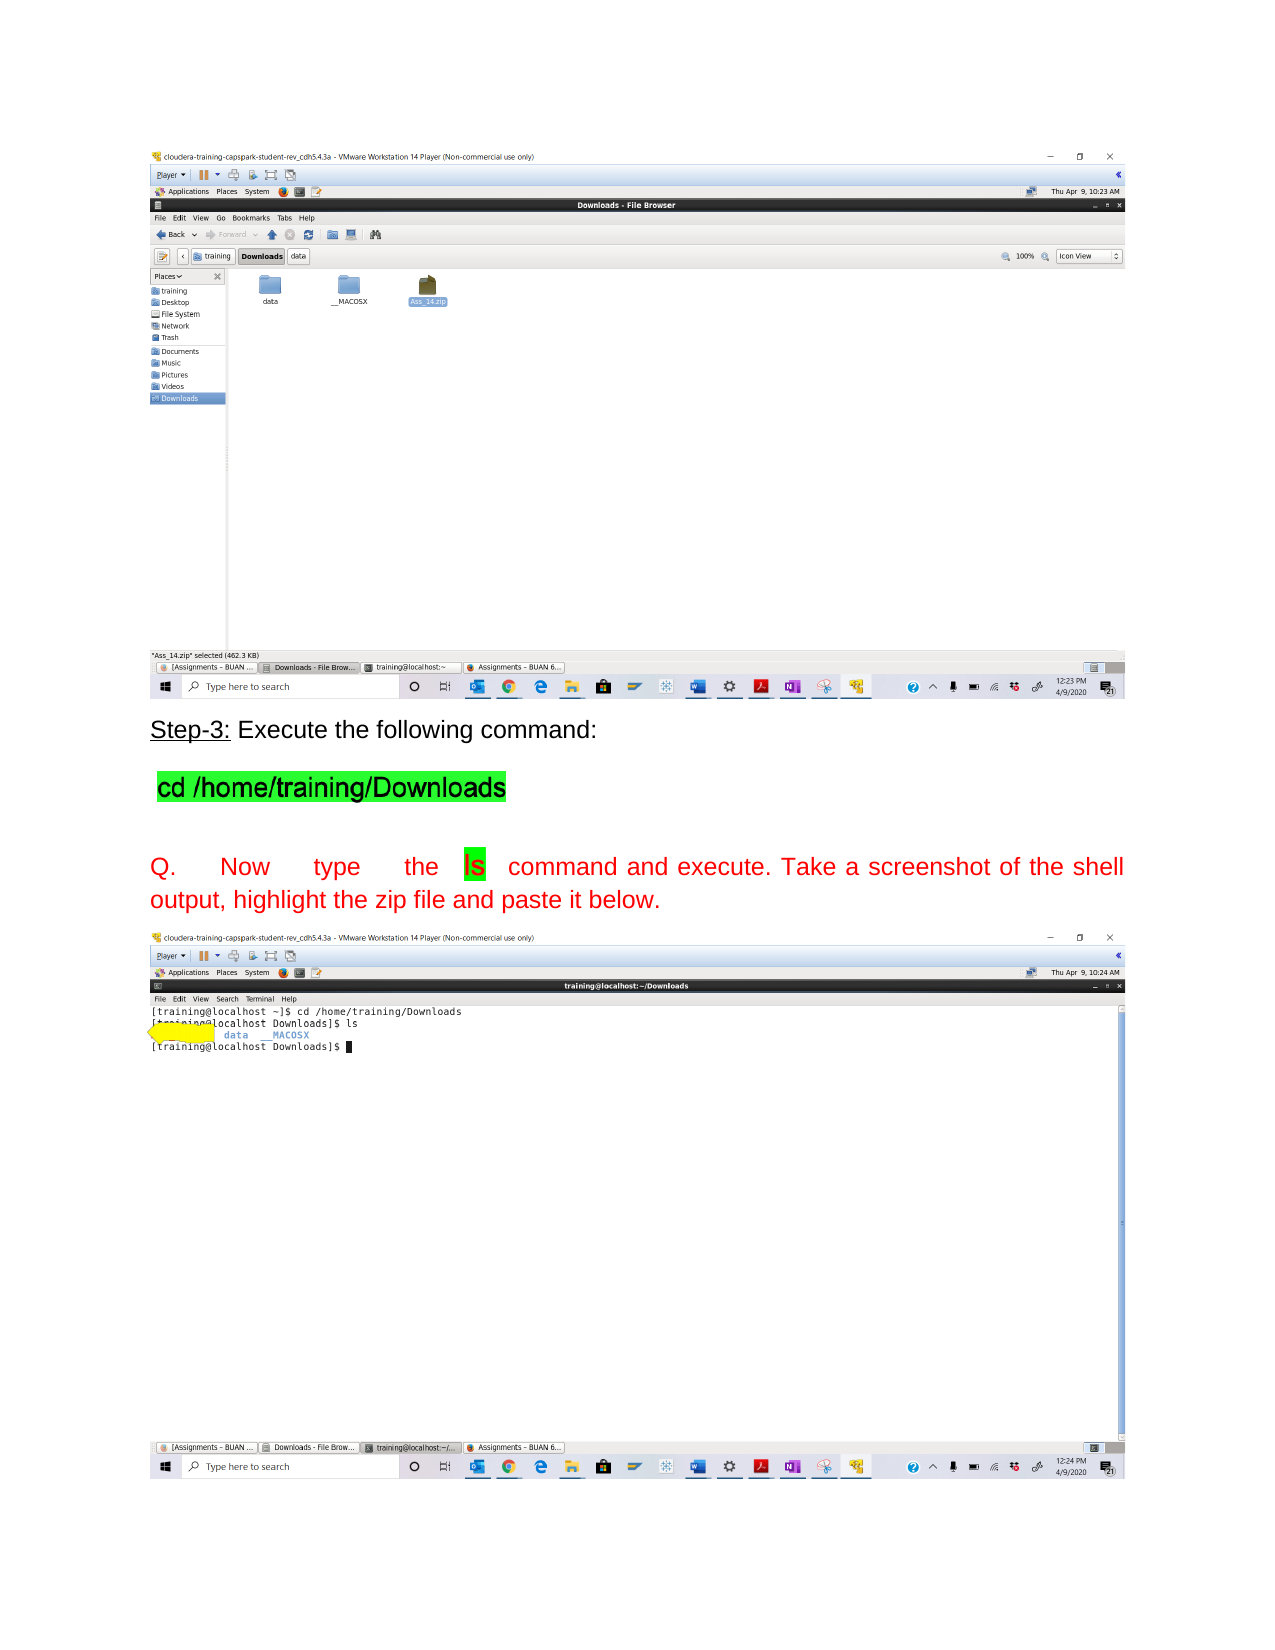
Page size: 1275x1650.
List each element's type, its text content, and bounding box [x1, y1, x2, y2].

text Step-3: Execute the following command: [150, 715, 1125, 744]
picture [150, 761, 516, 811]
text Q. Now type the command and execute. Take a screenshot of the shell output, highlight the zip file and paste it below. [150, 852, 1125, 913]
picture [150, 150, 1125, 699]
picture [146, 930, 1125, 1479]
picture [458, 842, 490, 881]
